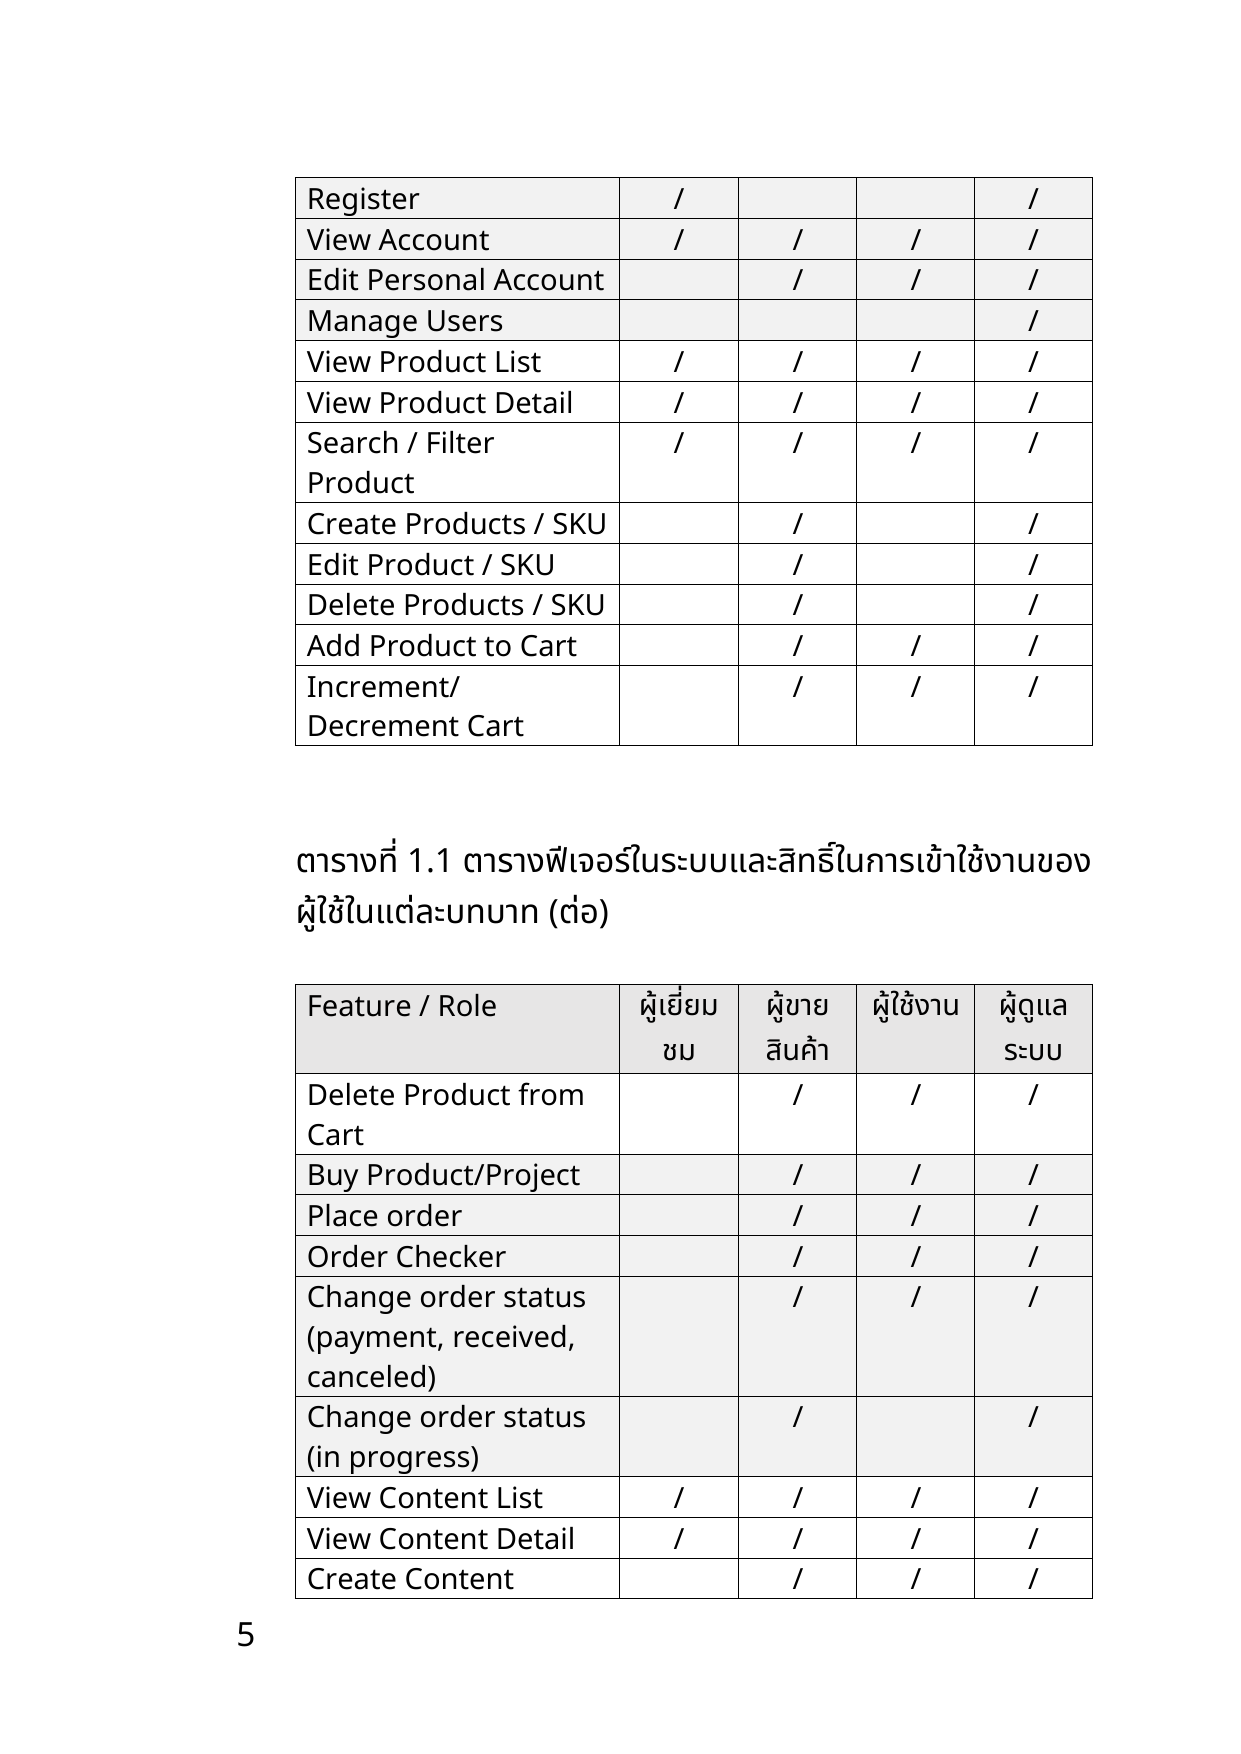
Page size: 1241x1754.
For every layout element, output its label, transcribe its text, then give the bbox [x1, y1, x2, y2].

table_cell / [857, 1477, 974, 1517]
table_cell [620, 1559, 738, 1598]
table_cell / [739, 666, 856, 745]
table_cell Register [296, 178, 619, 218]
table_cell / [857, 1277, 974, 1396]
table_cell / [739, 1397, 856, 1476]
table_cell / [857, 1559, 974, 1598]
table_cell Edit Product / SKU [296, 544, 619, 583]
table_cell / [975, 300, 1092, 340]
table_cell [857, 178, 974, 218]
table_cell / [975, 178, 1092, 218]
table_cell / [975, 1559, 1092, 1598]
table_cell / [739, 1155, 856, 1194]
table_cell / [857, 423, 974, 502]
text ตารางที่ 1.1 ตารางฟีเจอร์ในระบบและสิทธิ์ในการเข้าใช้งานของผู้ใช้ในแต่ละบทบาท (ต่อ) [295, 837, 1092, 938]
table_cell Buy Product/Project [296, 1155, 619, 1194]
table_cell [620, 666, 738, 745]
table_cell Place order [296, 1195, 619, 1235]
table_cell / [857, 341, 974, 381]
table_cell / [857, 1074, 974, 1153]
table_cell Change order status (in progress) [296, 1397, 619, 1476]
table_cell [620, 1397, 738, 1476]
table_cell / [975, 260, 1092, 299]
table_cell / [857, 666, 974, 745]
table_cell / [975, 585, 1092, 624]
table_cell / [739, 1559, 856, 1598]
table_cell / [857, 1518, 974, 1558]
table_cell Delete Products / SKU [296, 585, 619, 624]
table_cell / [857, 382, 974, 422]
table_cell / [620, 1518, 738, 1558]
table_cell [739, 178, 856, 218]
table_cell / [975, 1236, 1092, 1276]
table_cell View Product Detail [296, 382, 619, 422]
table_cell View Content Detail [296, 1518, 619, 1558]
table_cell / [857, 1155, 974, 1194]
table_header ผู้เยี่ยมชม [620, 985, 738, 1073]
table_header ผู้ใช้งาน [857, 985, 974, 1073]
table_cell / [975, 1518, 1092, 1558]
table_cell Change order status (payment, received, canceled) [296, 1277, 619, 1396]
table_cell / [857, 219, 974, 259]
table_cell Increment/Decrement Cart [296, 666, 619, 745]
table_cell / [857, 260, 974, 299]
table_cell / [857, 625, 974, 665]
table_cell / [975, 382, 1092, 422]
table_cell / [975, 423, 1092, 502]
table_cell [620, 260, 738, 299]
table_cell / [739, 423, 856, 502]
table_cell [620, 544, 738, 583]
table_cell / [739, 503, 856, 543]
table_cell Delete Product from Cart [296, 1074, 619, 1153]
table_cell / [620, 1477, 738, 1517]
table_cell [620, 625, 738, 665]
table_cell / [975, 544, 1092, 583]
table_cell [620, 300, 738, 340]
table_header Feature / Role [296, 985, 619, 1073]
table_cell / [739, 1477, 856, 1517]
table_cell [620, 1236, 738, 1276]
table_cell / [975, 1195, 1092, 1235]
table_cell / [975, 219, 1092, 259]
table_cell Add Product to Cart [296, 625, 619, 665]
table_cell [857, 503, 974, 543]
table_cell / [739, 585, 856, 624]
table_cell [620, 1277, 738, 1396]
table_cell / [620, 423, 738, 502]
table_cell Search / Filter Product [296, 423, 619, 502]
table_cell / [975, 1277, 1092, 1396]
table_cell View Account [296, 219, 619, 259]
table_cell / [975, 1155, 1092, 1194]
table_cell / [975, 341, 1092, 381]
table_cell / [739, 544, 856, 583]
table_cell / [620, 341, 738, 381]
table_cell / [739, 625, 856, 665]
table_cell / [739, 382, 856, 422]
table_cell [620, 585, 738, 624]
table_cell / [739, 341, 856, 381]
table_cell [739, 300, 856, 340]
table_cell Create Content [296, 1559, 619, 1598]
table_cell / [975, 1477, 1092, 1517]
table_cell / [739, 1195, 856, 1235]
table_cell [857, 544, 974, 583]
table_cell [857, 300, 974, 340]
table_cell / [975, 1074, 1092, 1153]
table_cell / [739, 260, 856, 299]
table_cell [620, 1074, 738, 1153]
table_cell / [857, 1236, 974, 1276]
table_cell Edit Personal Account [296, 260, 619, 299]
table_cell Manage Users [296, 300, 619, 340]
table_cell Create Products / SKU [296, 503, 619, 543]
table_cell / [739, 1236, 856, 1276]
table_cell / [857, 1195, 974, 1235]
table_cell / [620, 382, 738, 422]
table_cell / [739, 1277, 856, 1396]
table_cell View Content List [296, 1477, 619, 1517]
table_cell / [739, 1518, 856, 1558]
table_cell / [620, 178, 738, 218]
table_cell / [620, 219, 738, 259]
table_cell / [975, 503, 1092, 543]
table_header ผู้ขายสินค้า [739, 985, 856, 1073]
table_cell / [739, 1074, 856, 1153]
table_cell [857, 1397, 974, 1476]
table_cell / [739, 219, 856, 259]
table_cell Order Checker [296, 1236, 619, 1276]
table_cell View Product List [296, 341, 619, 381]
table_cell [620, 1195, 738, 1235]
table_cell / [975, 625, 1092, 665]
table_cell [857, 585, 974, 624]
table_cell / [975, 1397, 1092, 1476]
table_header ผู้ดูแลระบบ [975, 985, 1092, 1073]
table_cell [620, 503, 738, 543]
table_cell / [975, 666, 1092, 745]
table_cell [620, 1155, 738, 1194]
